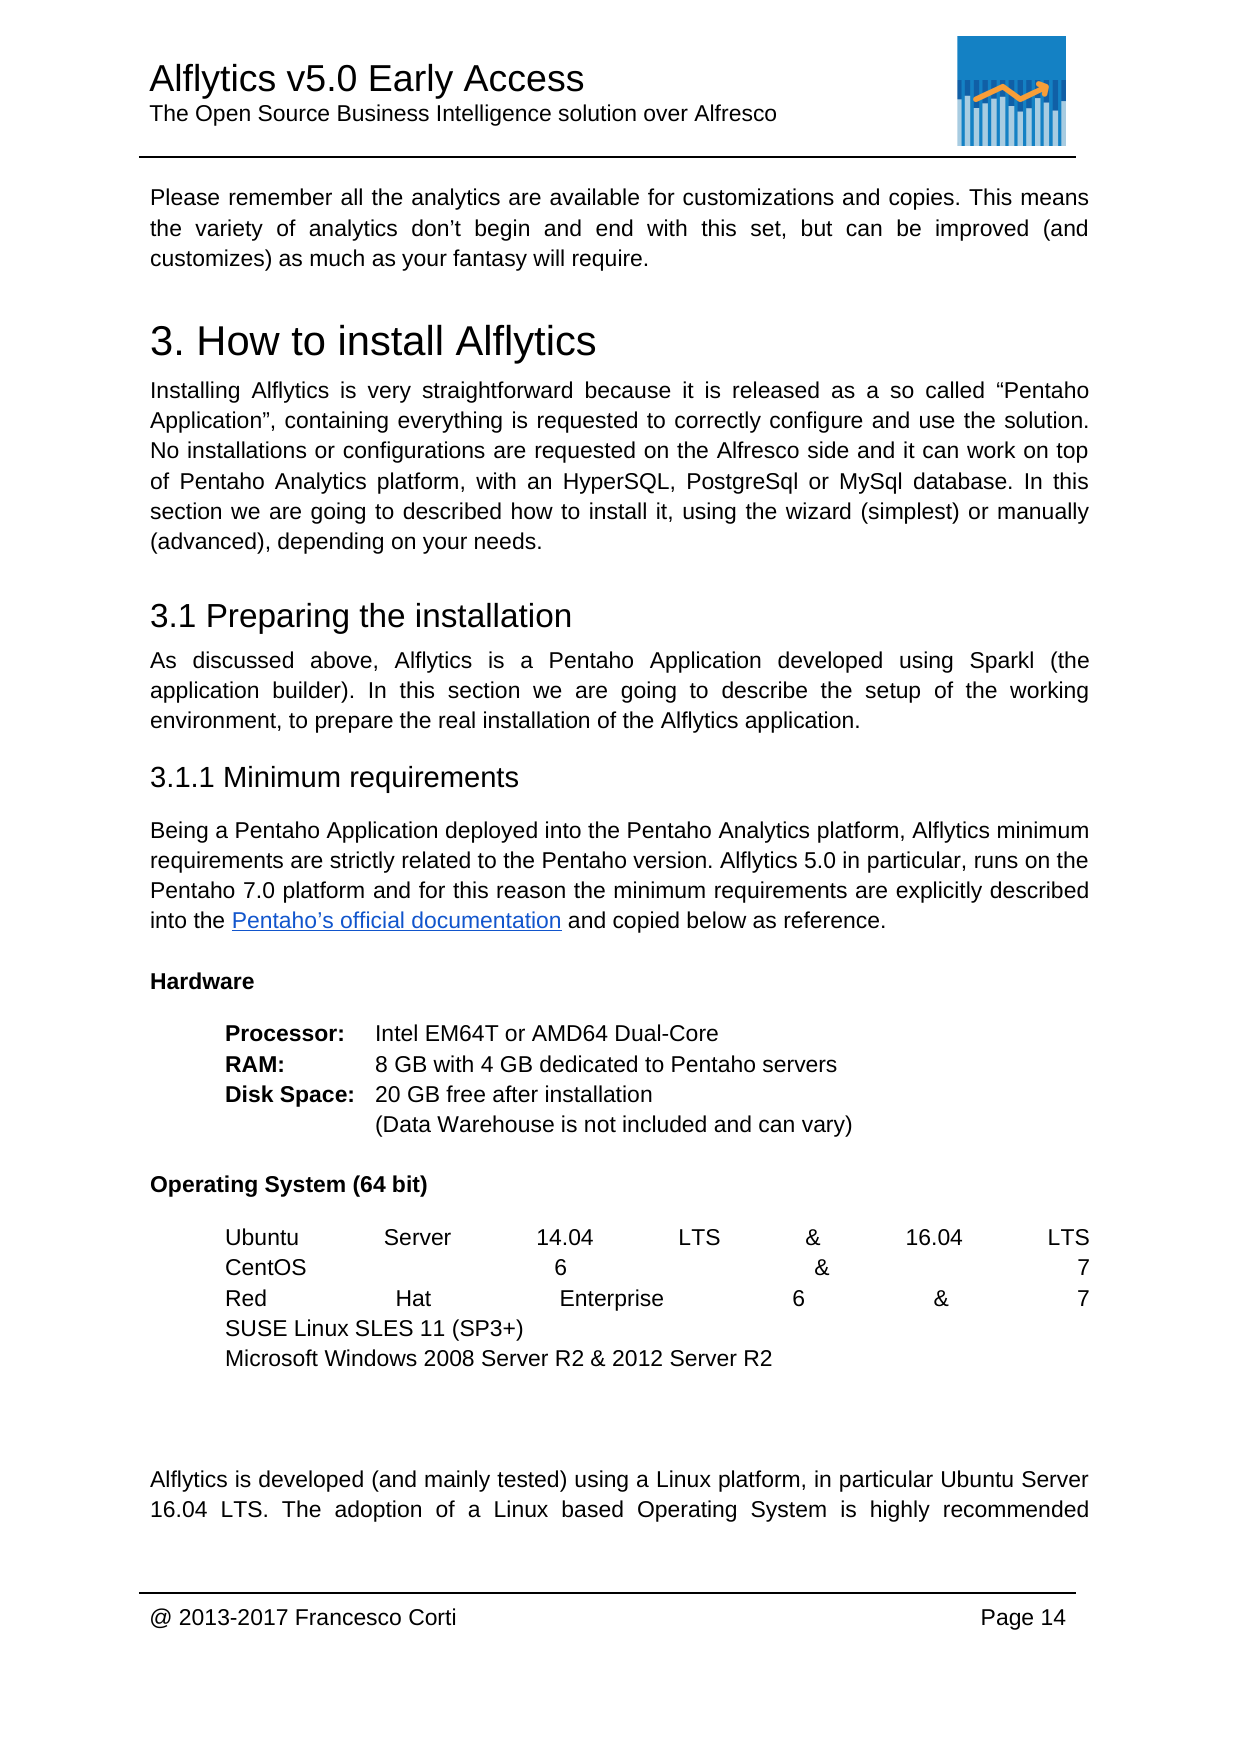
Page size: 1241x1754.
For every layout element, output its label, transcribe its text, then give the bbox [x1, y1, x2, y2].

text Being a Pentaho Application deployed into the Pentaho Analytics platform, Alflytics minimum requirements are strictly related to the Pentaho version. Alflytics 5.0 in particular, runs on the Pentaho 7.0 platform and for this reason the minimum requirements are explicitly described into the Pentaho’s official documentation and copied below as reference. [150, 817, 1090, 934]
subtitle 3.1.1 Minimum requirements [150, 760, 1090, 794]
text Ubuntu Server 14.04 LTS & 16.04 LTS CentOS 6 & 7 Red Hat Enterprise 6 & 7 SUSE Linux SLES 11 (SP3+) [225, 1224, 1090, 1341]
text Disk Space: 20 GB free after installation [225, 1081, 1090, 1107]
text Please remember all the analytics are available for customizations and copies. This means the variety of analytics don’t begin and end with this set, but can be improved (and customizes) as much as your fantasy will require. [150, 184, 1090, 271]
picture [957, 36, 1066, 146]
subtitle 3. How to install Alflytics [150, 317, 1090, 364]
text Hardware [150, 968, 1090, 994]
text Microsoft Windows 2008 Server R2 & 2012 Server R2 [225, 1345, 1090, 1371]
text As discussed above, Alflytics is a Pentaho Application developed using Sparkl (the application builder). In this section we are going to describe the setup of the working environment, to prepare the real installation of the Alflytics application. [150, 647, 1090, 733]
text Operating System (64 bit) [150, 1171, 1090, 1198]
subtitle 3.1 Preparing the installation [150, 596, 1090, 634]
text Installing Alflytics is very straightforward because it is released as a so called “Pentaho Application”, containing everything is requested to correctly configure and use the solution. No installations or configurations are requested on the Alfresco side and it can work on top of Pentaho Analytics platform, with an HyperSQL, PostgreSql or MySql database. In this section we are going to described how to install it, using the wizard (simplest) or manually (advanced), depending on your needs. [150, 377, 1090, 554]
text RAM: 8 GB with 4 GB dedicated to Pentaho servers [225, 1051, 1090, 1077]
text (Data Warehouse is not included and can vary) [375, 1111, 1090, 1137]
text Processor: Intel EM64T or AMD64 Dual-Core [225, 1020, 1090, 1047]
